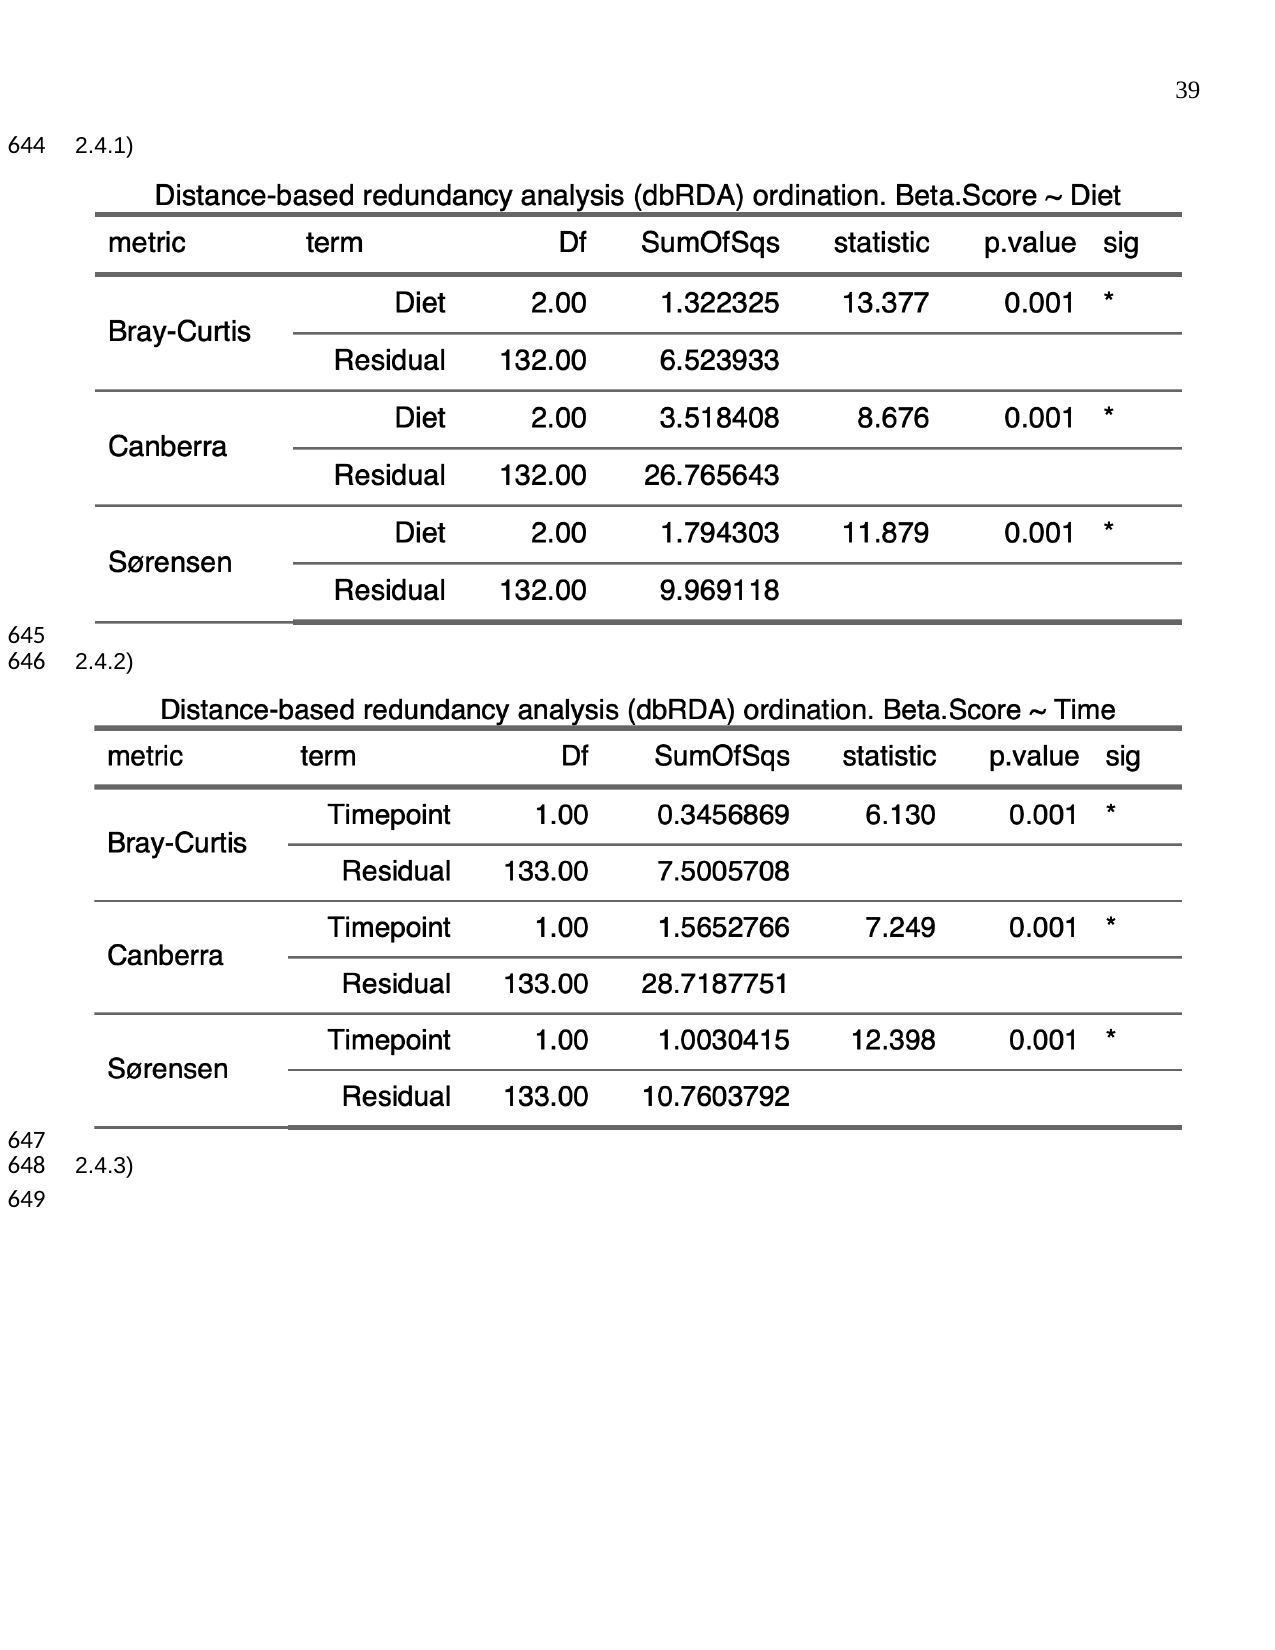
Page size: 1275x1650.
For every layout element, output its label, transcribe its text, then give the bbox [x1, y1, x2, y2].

picture [75, 678, 1200, 1149]
text 2.4.2) [75, 648, 1200, 678]
text 2.4.1) [75, 132, 1200, 163]
picture [75, 163, 1200, 644]
text 2.4.3) [75, 1152, 1200, 1179]
